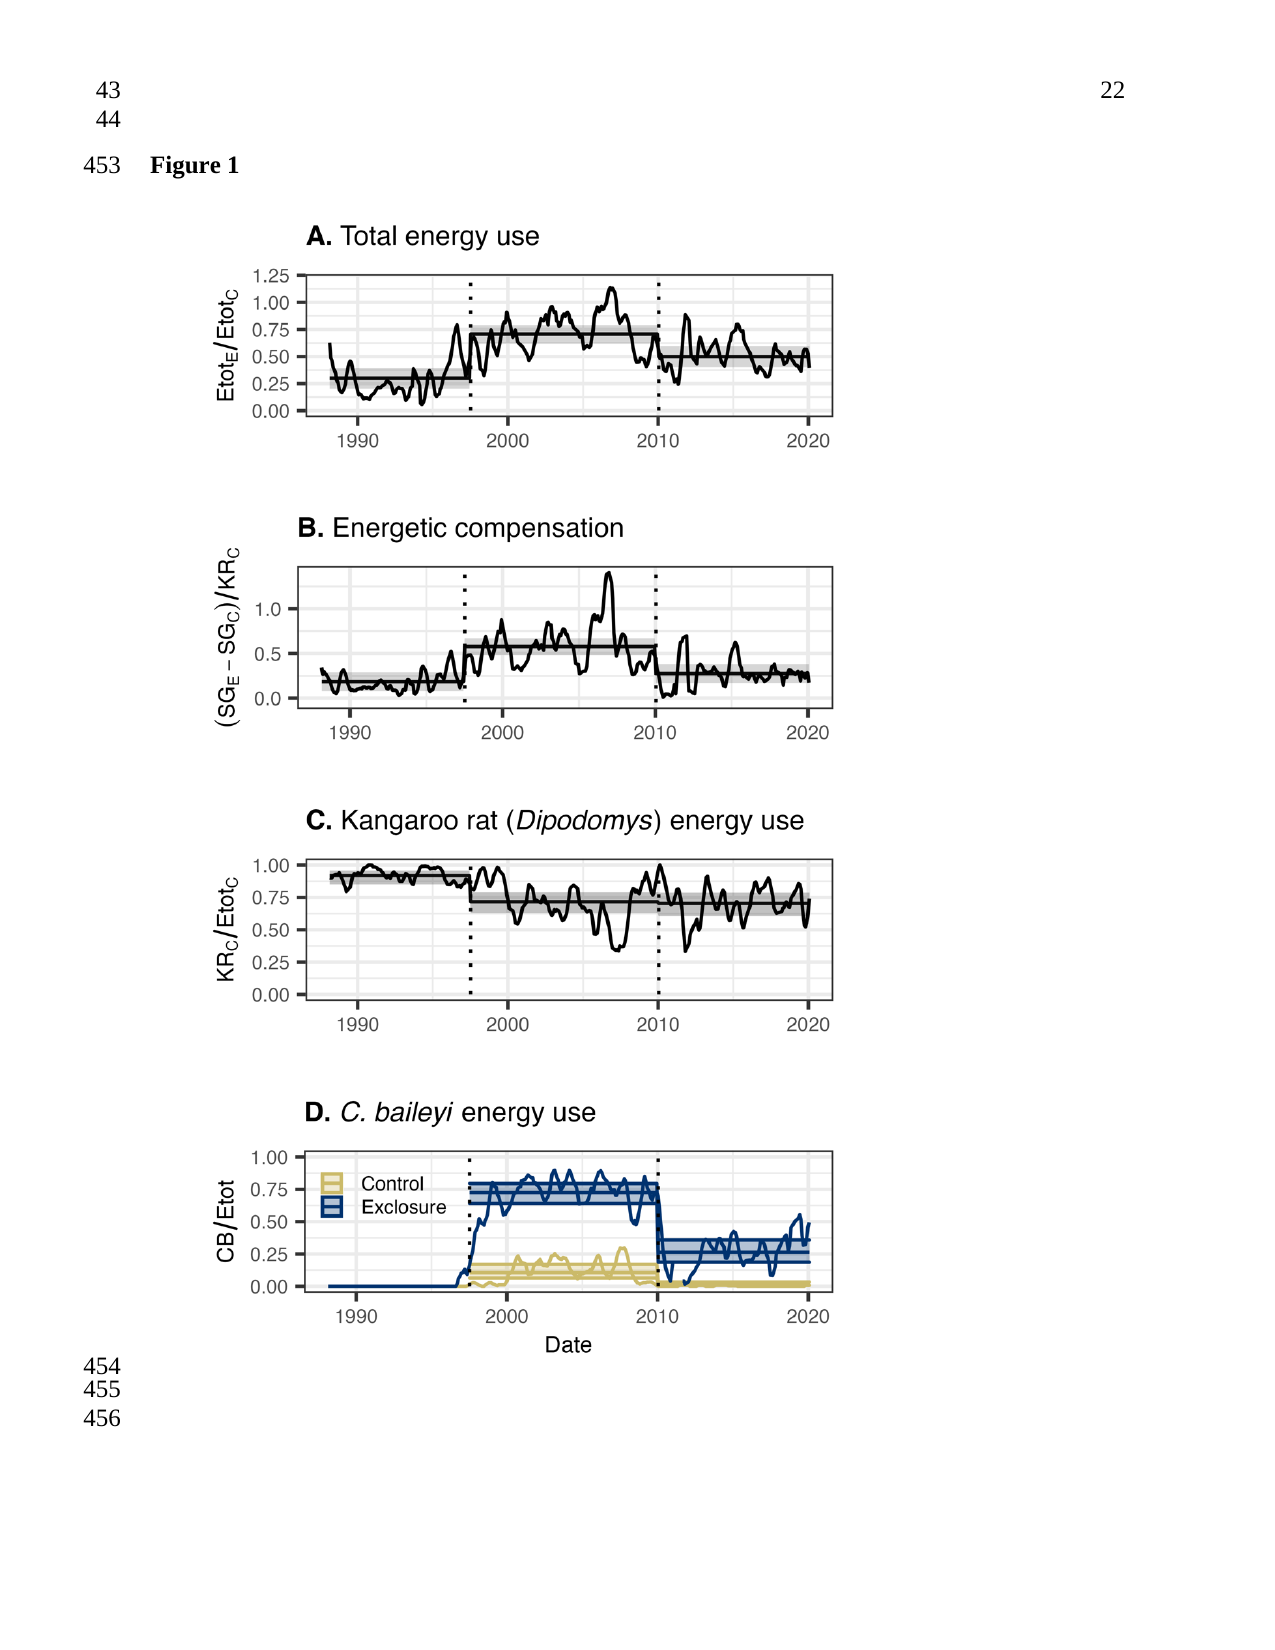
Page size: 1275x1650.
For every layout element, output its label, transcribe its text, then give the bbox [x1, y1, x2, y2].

subtitle Figure 1 [150, 150, 1125, 179]
picture [150, 207, 851, 1375]
